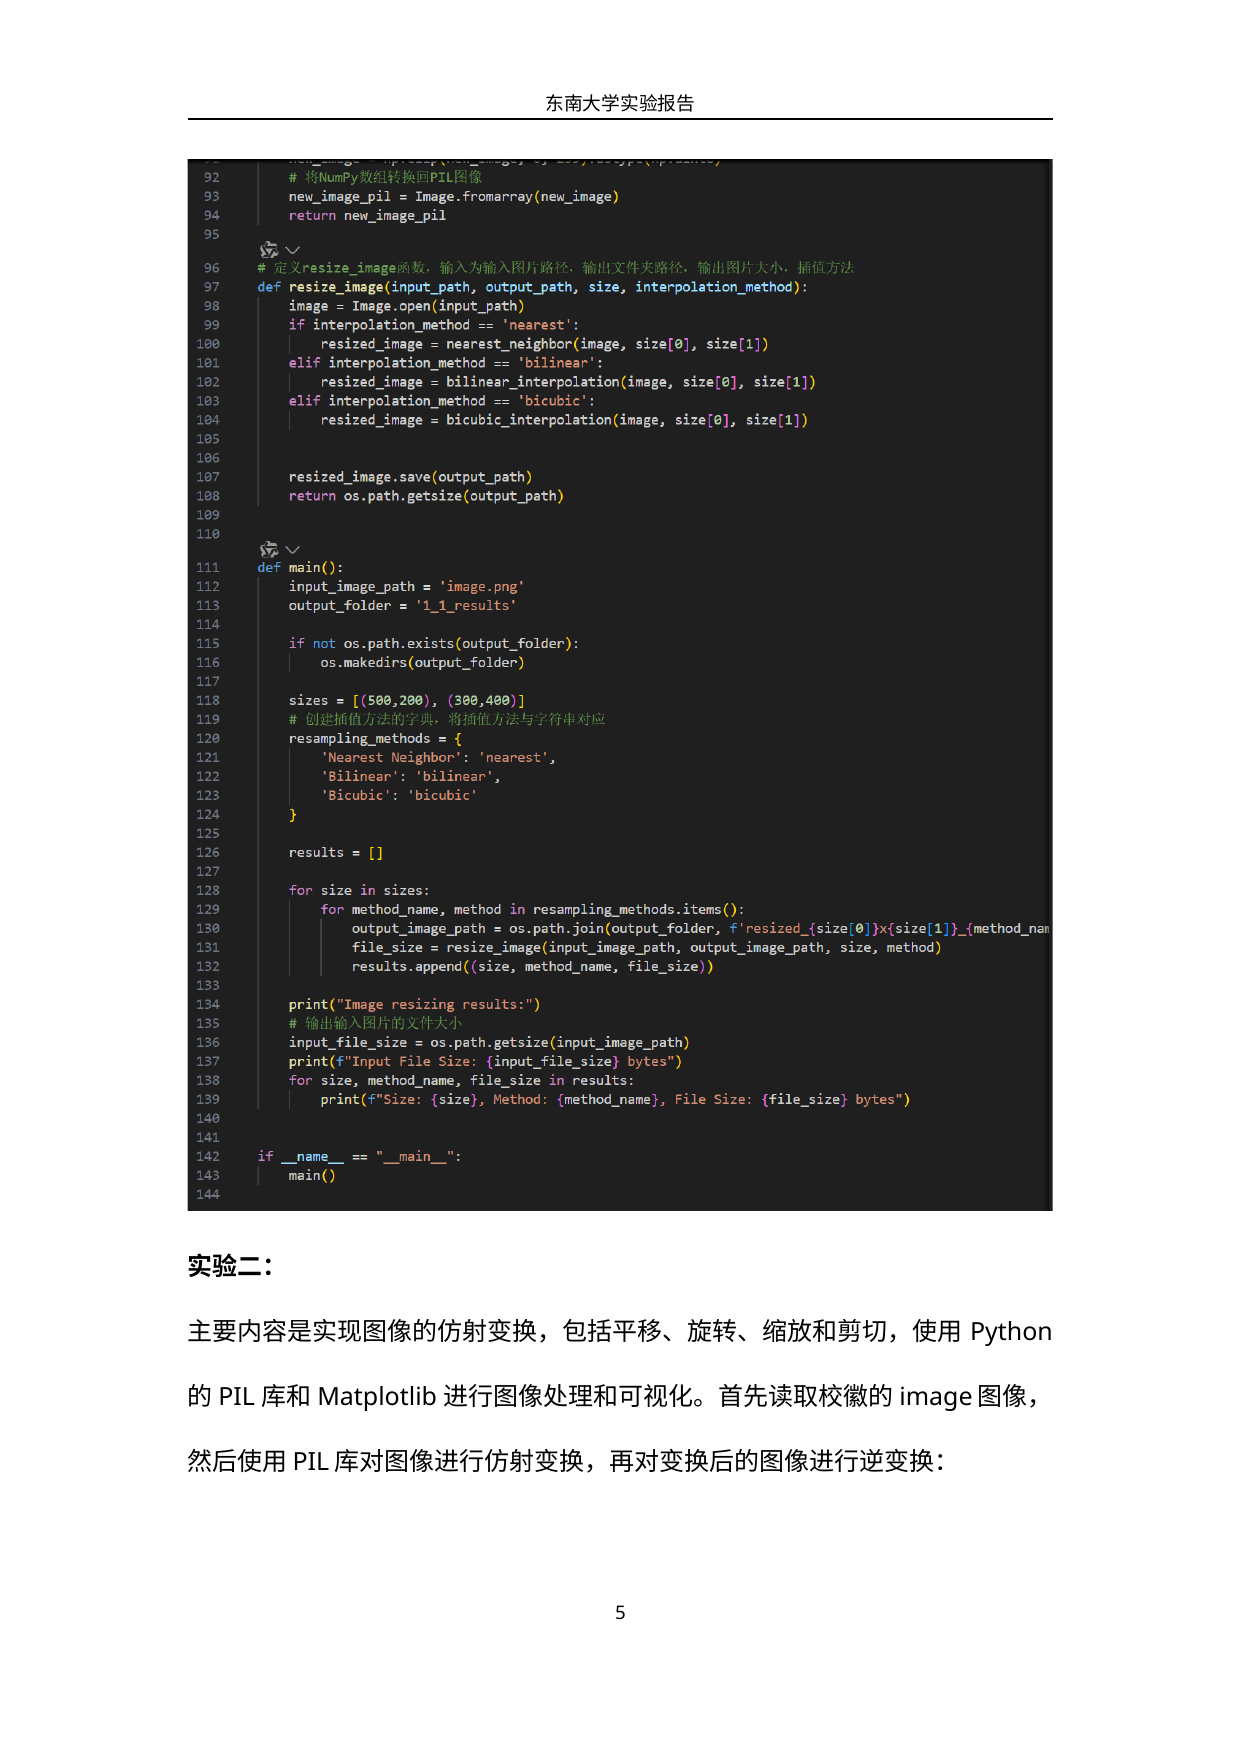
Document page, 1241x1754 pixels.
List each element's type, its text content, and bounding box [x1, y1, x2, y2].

picture [187, 159, 1053, 1211]
text 实验二： [187, 1232, 1053, 1297]
text 主要内容是实现图像的仿射变换，包括平移、旋转、缩放和剪切，使用 Python 的 PIL 库和 Matplotlib 进行图像处理和可视化。首先读取校徽的image图像，然后使用PIL库对图像进行仿射变换，再对变换后的图像进行逆变换： [187, 1297, 1053, 1492]
